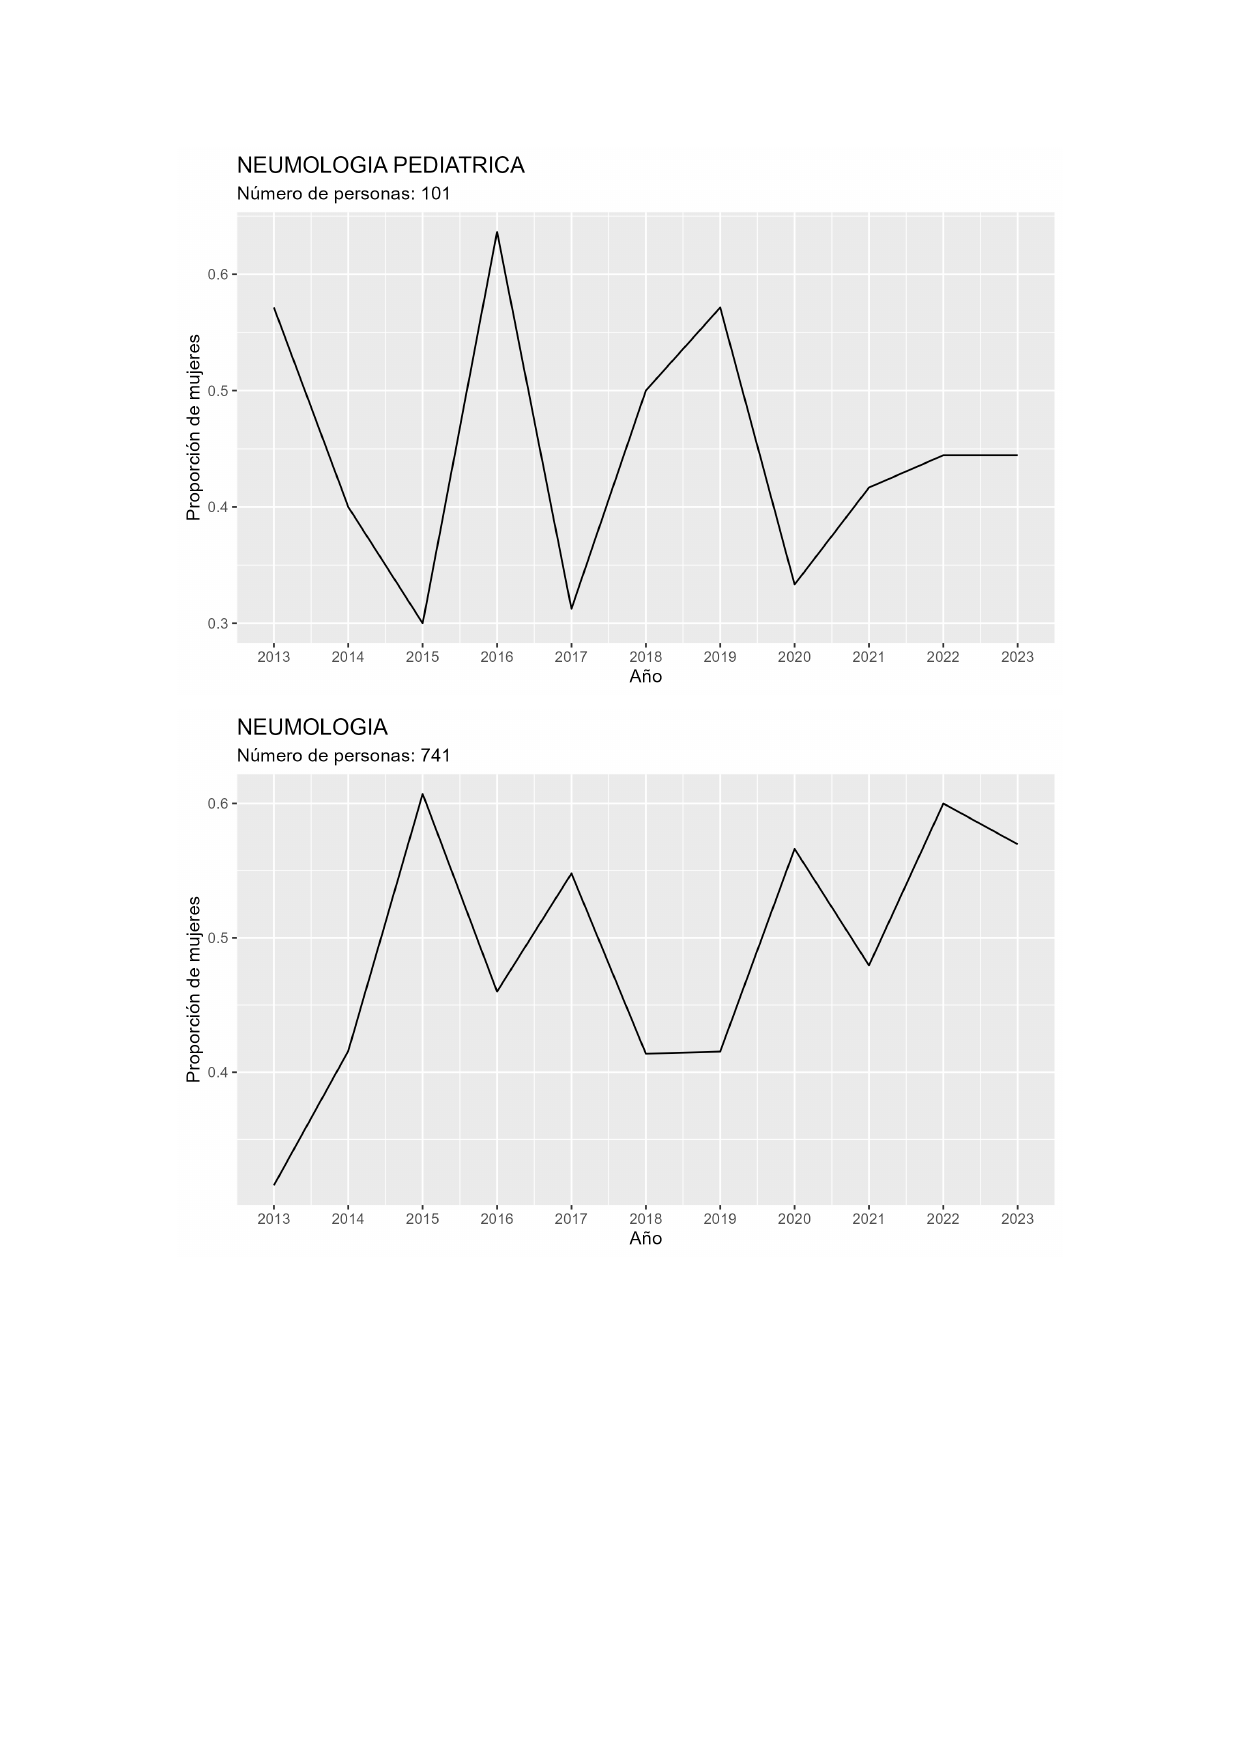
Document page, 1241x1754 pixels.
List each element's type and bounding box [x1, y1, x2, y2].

picture [177, 709, 1063, 1257]
picture [177, 147, 1063, 695]
